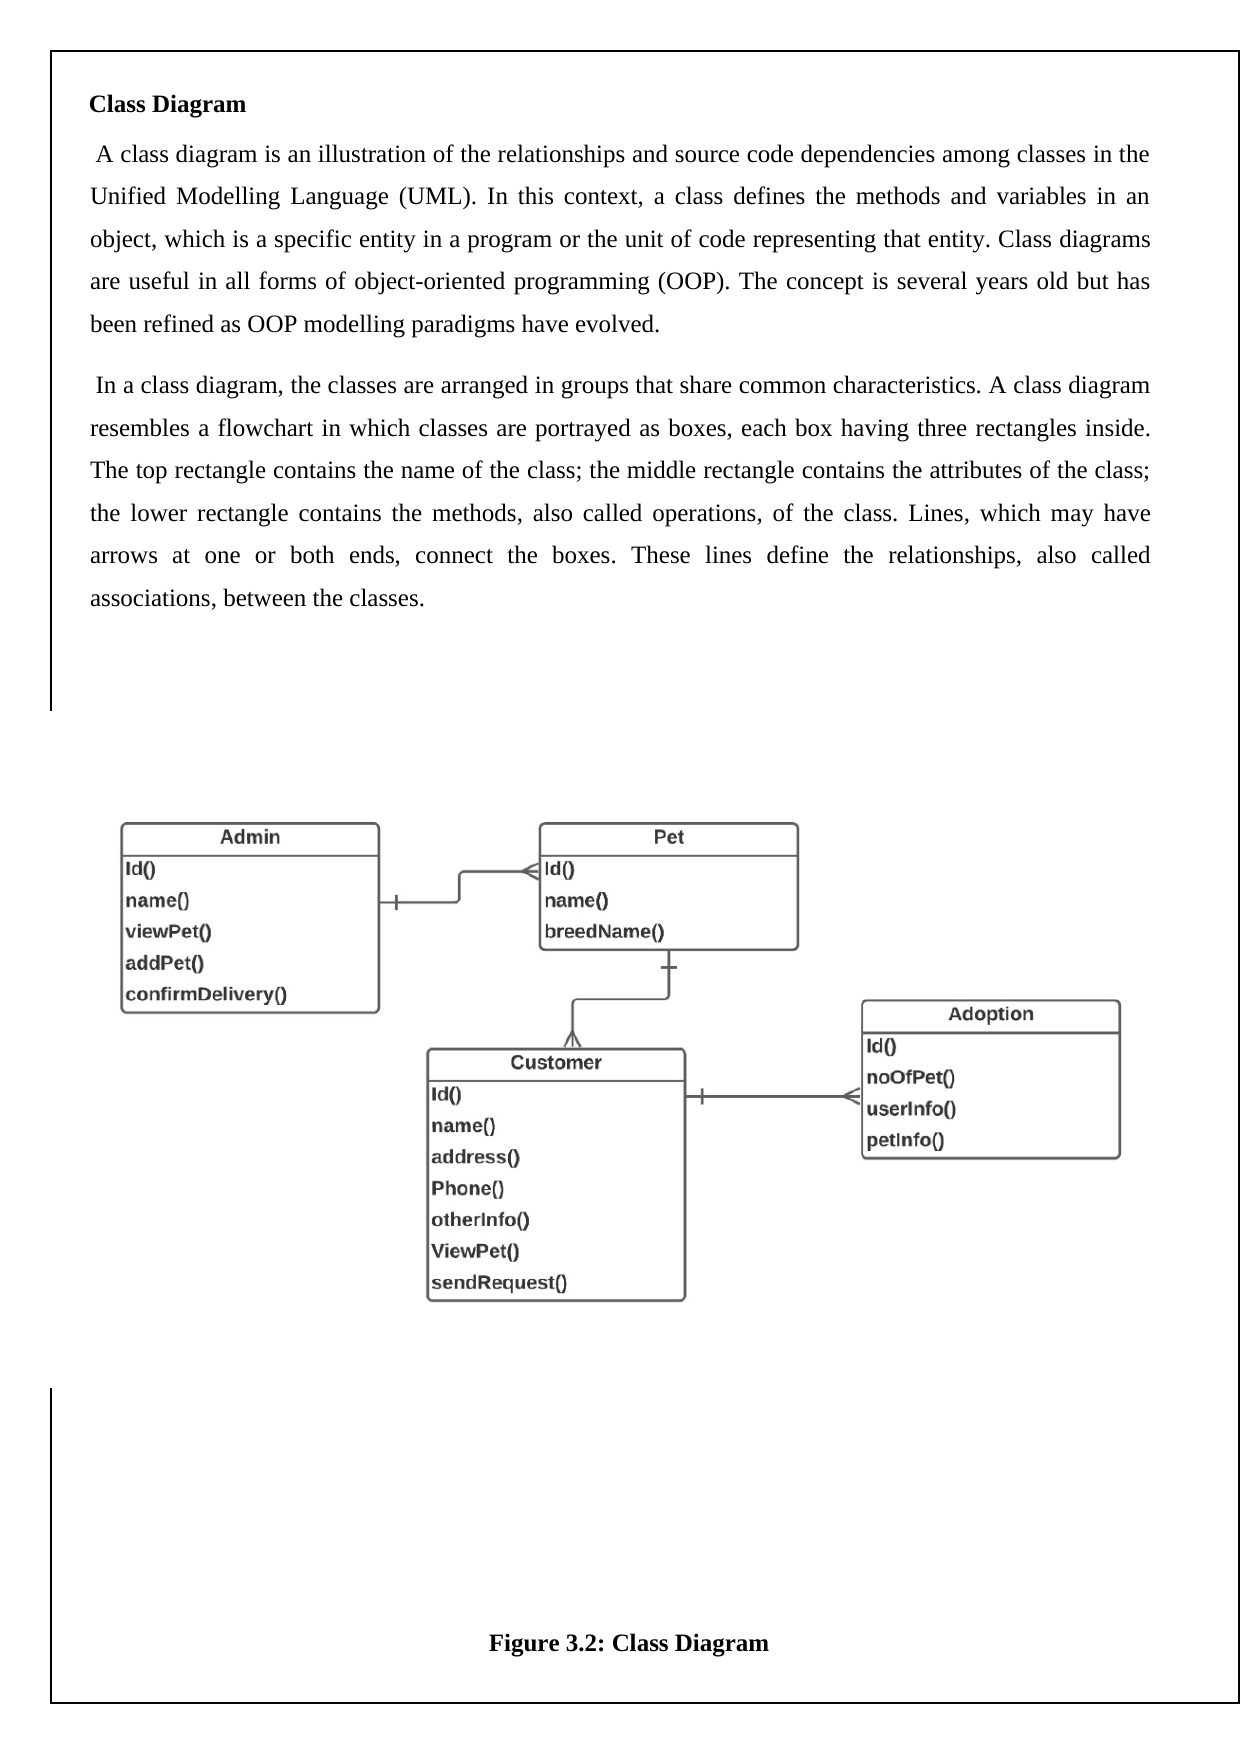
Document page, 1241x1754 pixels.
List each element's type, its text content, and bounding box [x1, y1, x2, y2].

picture [44, 711, 1196, 1388]
text Figure 3.2: Class Diagram [464, 1628, 1152, 1657]
text A class diagram is an illustration of the relationships and source code dependencies among classes in the Unified Modelling Language (UML). In this context, a class defines the methods and variables in an object, which is a specific entity in a program or the unit of code representing that entity. Class diagrams are useful in all forms of object-oriented programming (OOP). The concept is several years old but has been refined as OOP modelling paradigms have evolved. [89, 139, 1152, 337]
text In a class diagram, the classes are arranged in groups that share common characteristics. A class diagram resembles a flowchart in which classes are portrayed as boxes, each box having three rectangles inside. The top rectangle contains the name of the class; the middle rectangle contains the attributes of the class; the lower rectangle contains the methods, also called operations, of the class. Lines, which may have arrows at one or both ends, connect the boxes. These lines define the relationships, also called associations, between the classes. [89, 370, 1152, 611]
subtitle Class Diagram [89, 89, 1152, 117]
